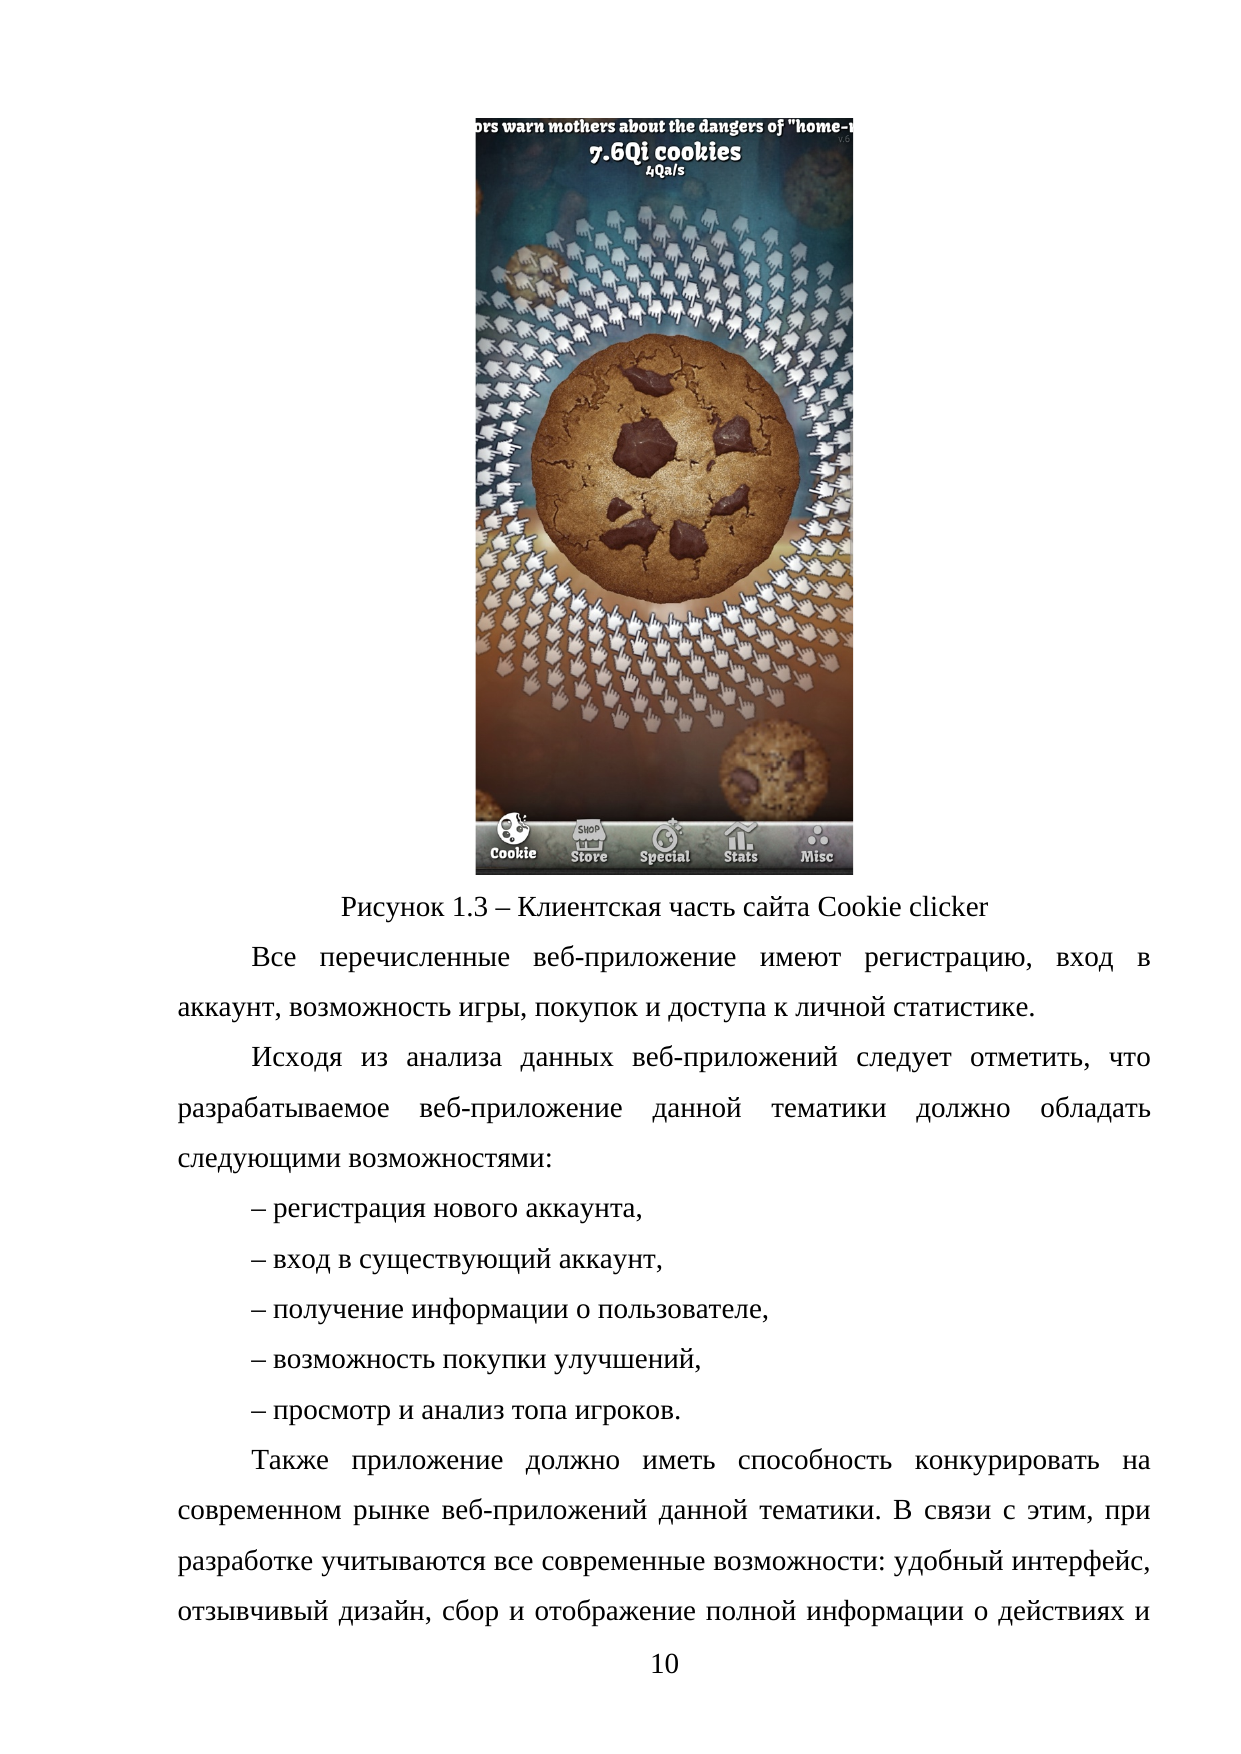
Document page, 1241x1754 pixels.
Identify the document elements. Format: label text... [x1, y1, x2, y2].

list возможность покупки улучшений, [177, 1341, 1152, 1375]
list получение информации о пользователе, [177, 1291, 1152, 1325]
list Рисунок 1.3 – Клиентская часть сайта Cookie clicker [177, 889, 1152, 922]
list просмотр и анализ топа игроков. [177, 1392, 1152, 1425]
list вход в существующий аккаунт, [177, 1241, 1152, 1274]
list регистрация нового аккаунта, [177, 1191, 1152, 1224]
text Исходя из анализа данных веб-приложений следует отметить, что разрабатываемое веб-приложение данной тематики должно обладать следующими возможностями: [177, 1039, 1152, 1174]
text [177, 1442, 1152, 1627]
text Все перечисленные веб-приложение имеют регистрацию, вход в аккаунт, возможность игры, покупок и доступа к личной статистике. [177, 939, 1152, 1023]
picture [475, 118, 854, 875]
